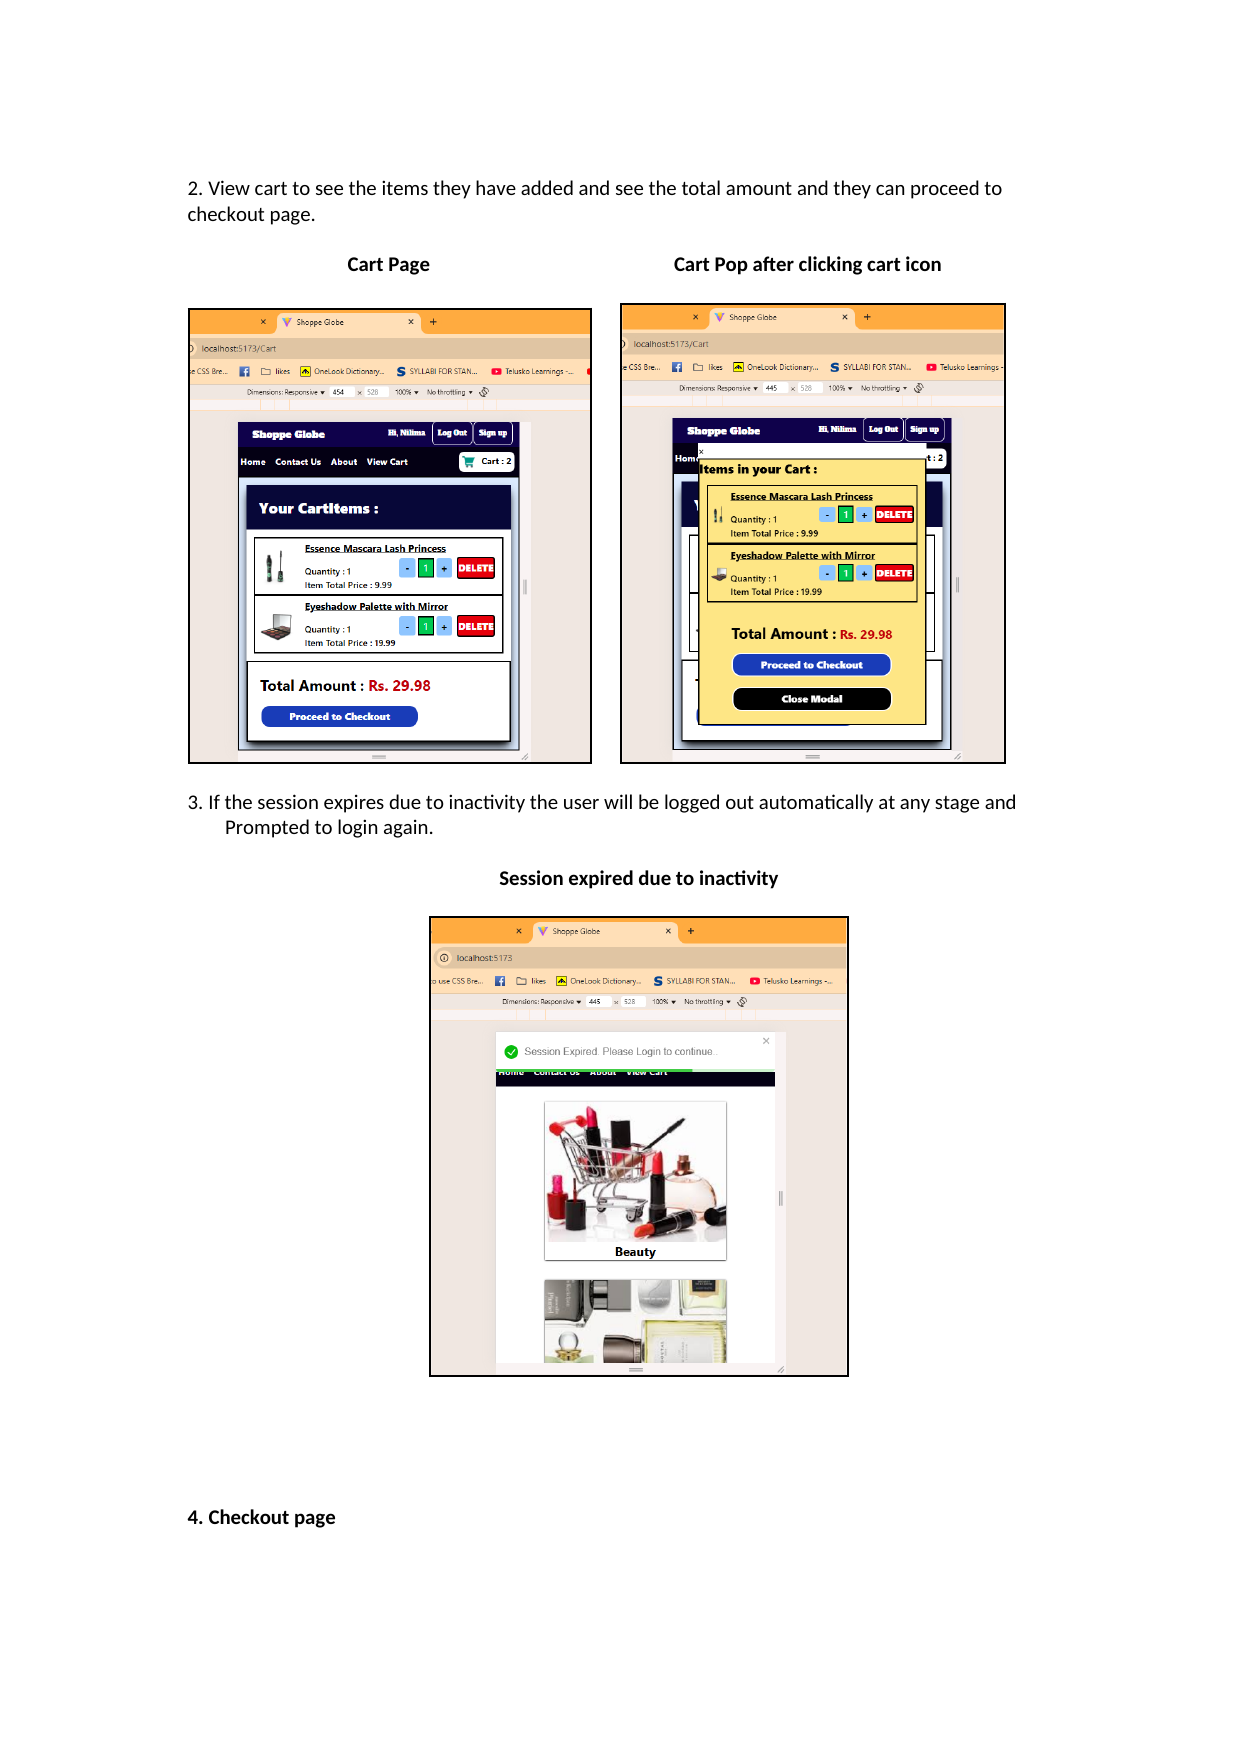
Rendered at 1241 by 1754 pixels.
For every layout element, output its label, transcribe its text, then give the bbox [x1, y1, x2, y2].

list Prompted to login again. [206, 814, 1053, 840]
list 4. Checkout page [187, 1504, 1053, 1530]
picture [622, 305, 1004, 762]
list If the session expires due to inactivity the user will be logged out automatically at any stage and [187, 789, 1053, 814]
list View cart to see the items they have added and see the total amount and they can proceed to checkout page. [187, 175, 1053, 226]
picture [431, 918, 847, 1375]
list Cart Page Cart Pop after clicking cart icon [187, 252, 1053, 277]
list Session expired due to inactivity [206, 865, 1053, 891]
picture [190, 310, 590, 762]
